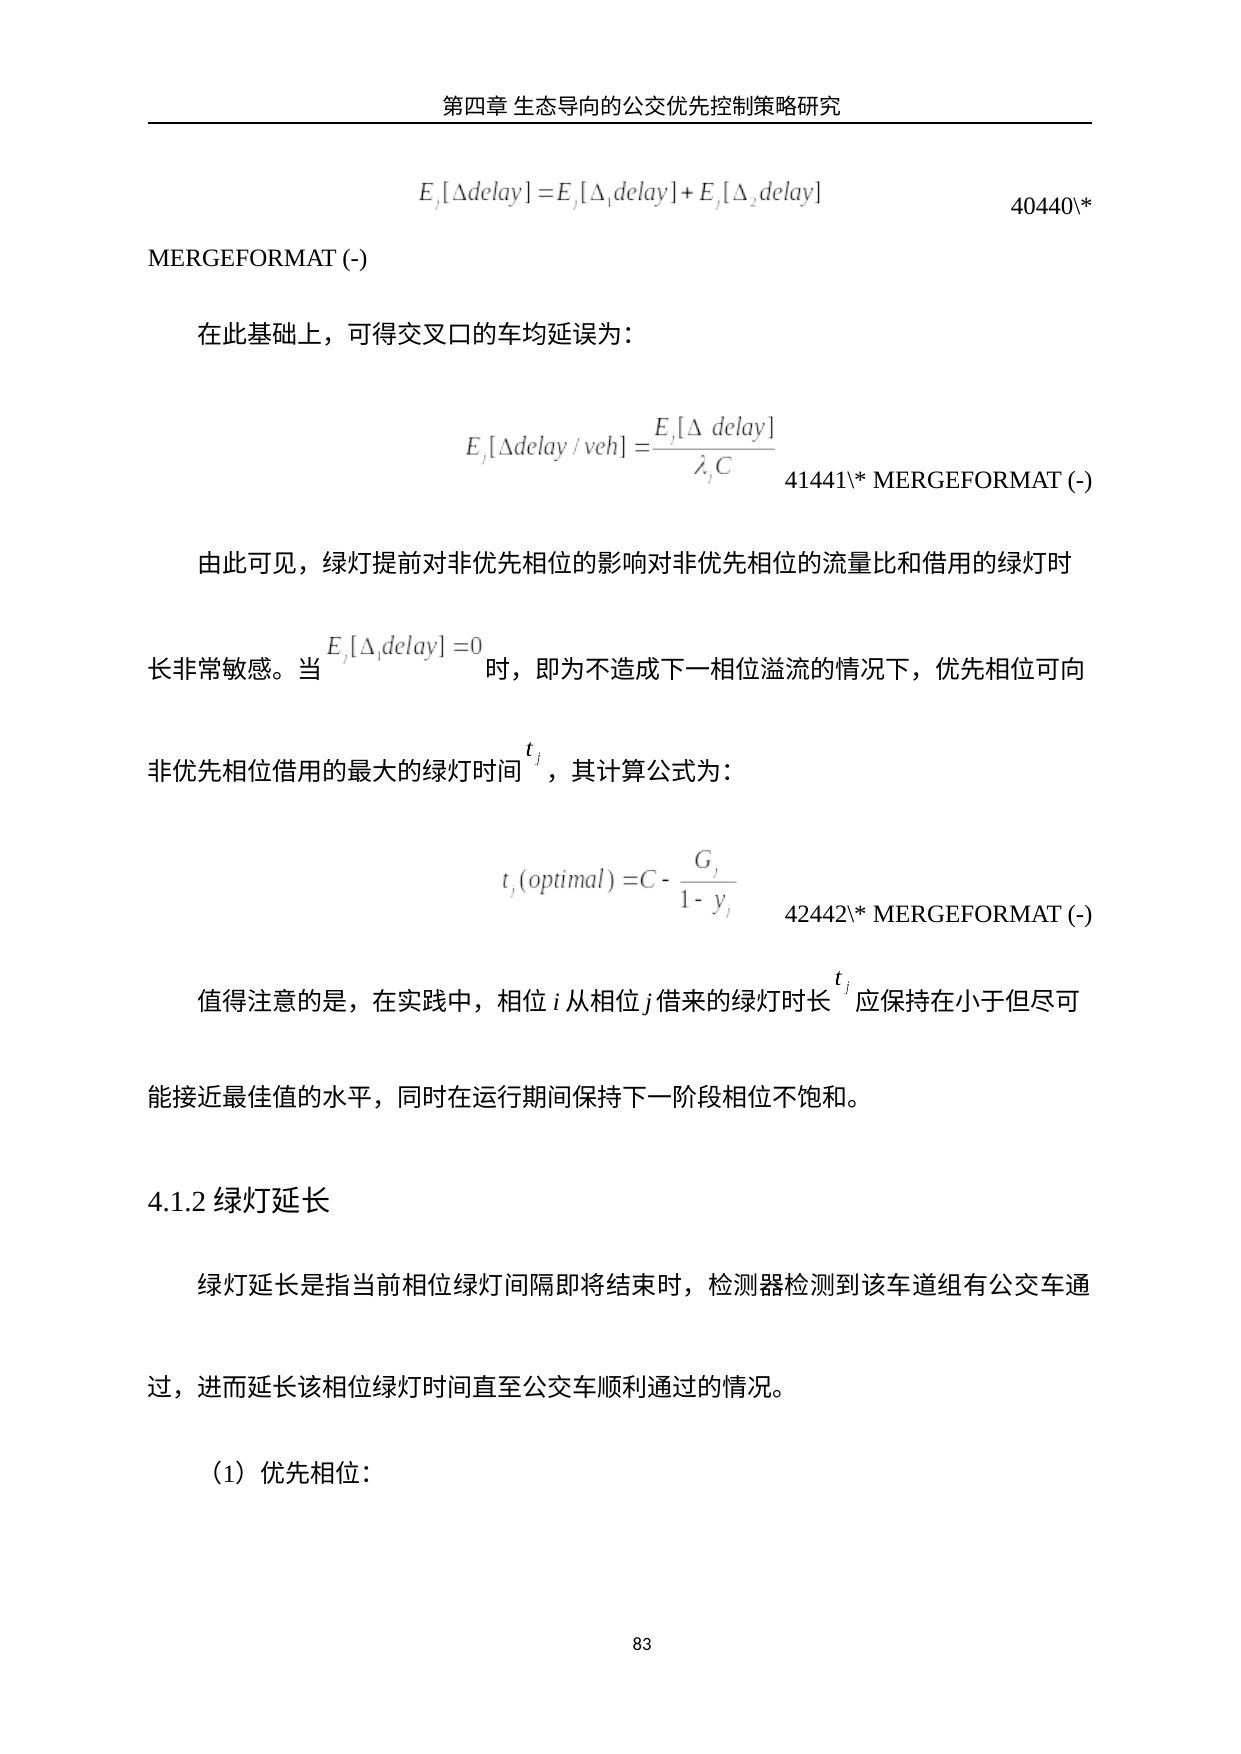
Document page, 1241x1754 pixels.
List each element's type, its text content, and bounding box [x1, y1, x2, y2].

text 在此基础上，可得交叉口的车均延误为： [148, 298, 1092, 366]
subtitle 4.1.2 绿灯延长 [148, 1165, 1092, 1233]
text （1）优先相位： [148, 1438, 1092, 1506]
text 绿灯延长是指当前相位绿灯间隔即将结束时，检测器检测到该车道组有公交车通过，进而延长该相位绿灯时间直至公交车顺利通过的情况。 [148, 1250, 1092, 1420]
text 由此可见，绿灯提前对非优先相位的影响对非优先相位的流量比和借用的绿灯时长非常敏感。当时，即为不造成下一相位溢流的情况下，优先相位可向非优先相位借用的最大的绿灯时间，其计算公式为： [148, 527, 1092, 799]
text 值得注意的是，在实践中，相位i从相位j借来的绿灯时长应保持在小于但尽可能接近最佳值的水平，同时在运行期间保持下一阶段相位不饱和。 [148, 960, 1092, 1130]
